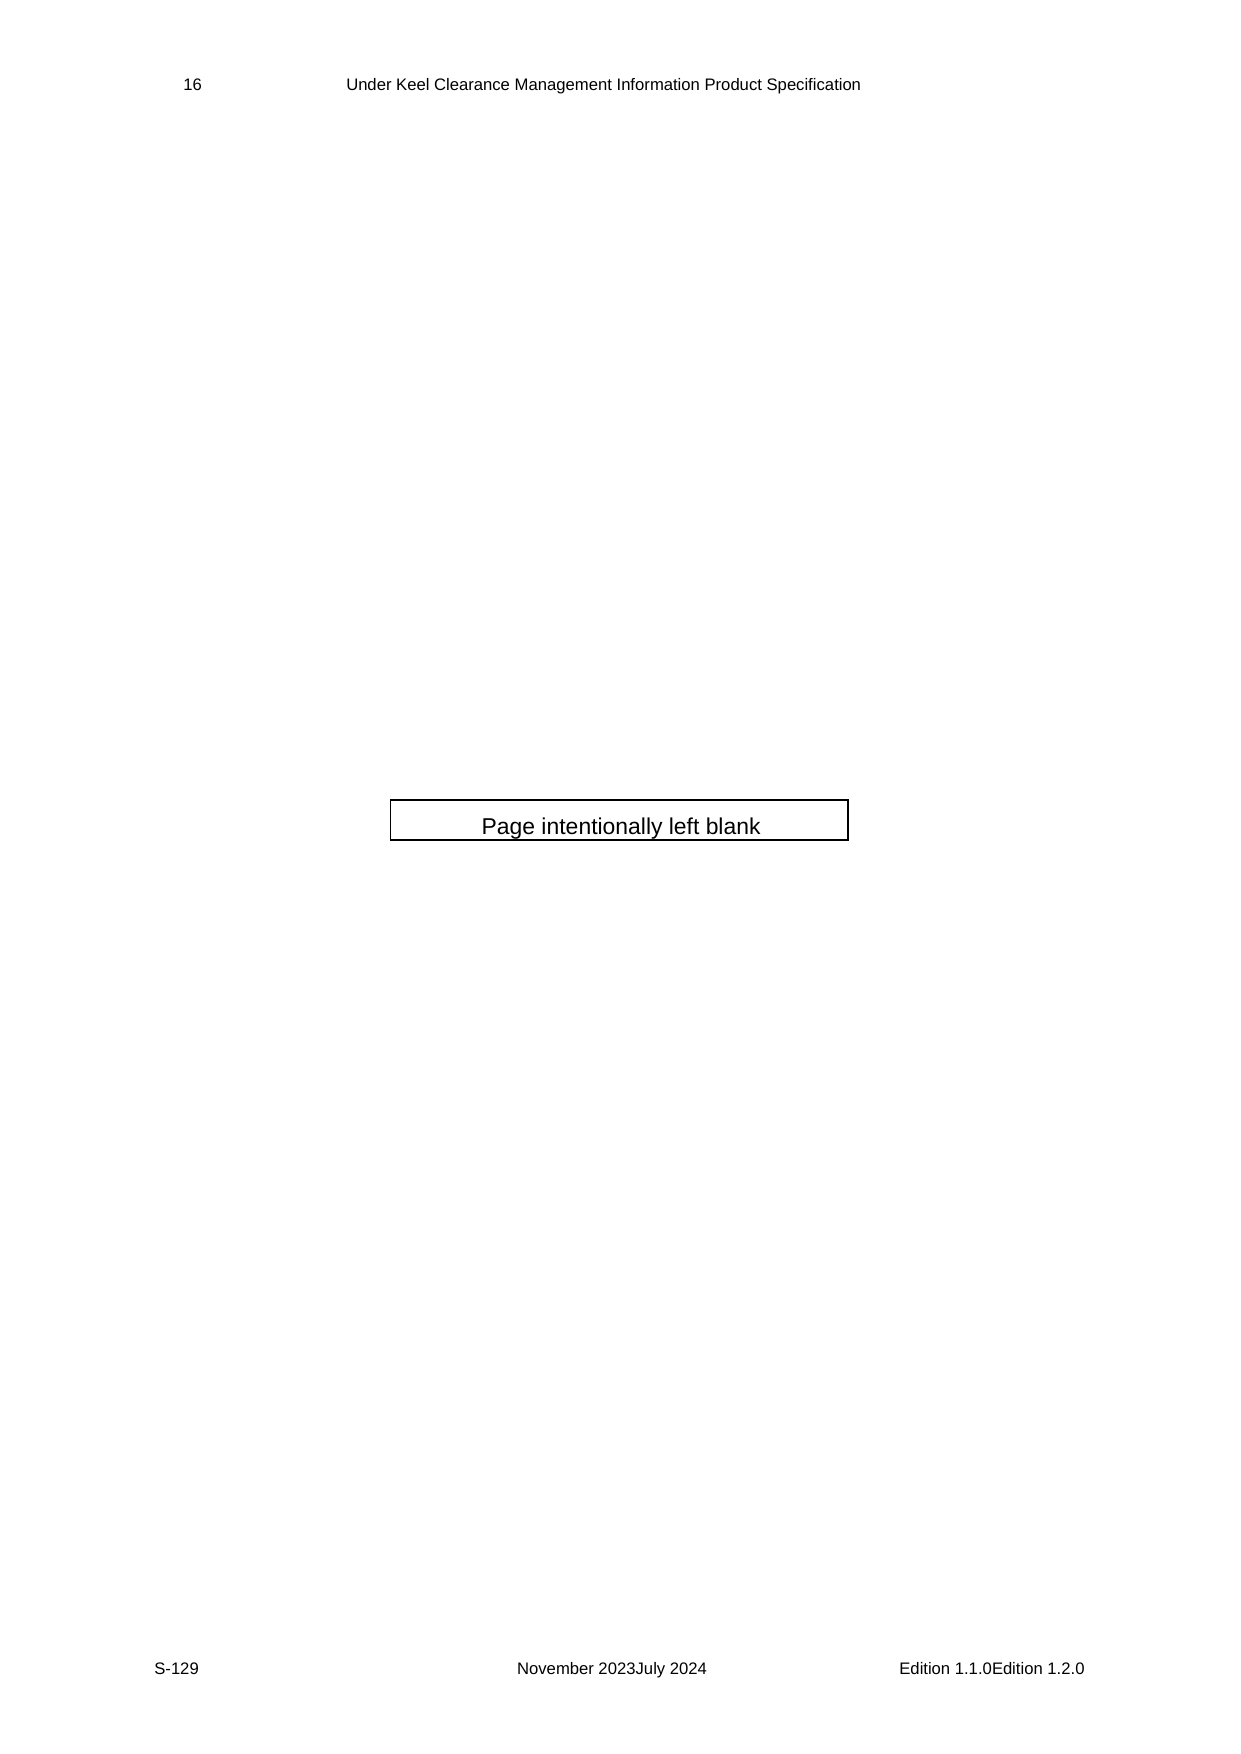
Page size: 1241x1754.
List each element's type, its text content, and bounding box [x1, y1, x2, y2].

text Page intentionally left blank [391, 813, 847, 839]
